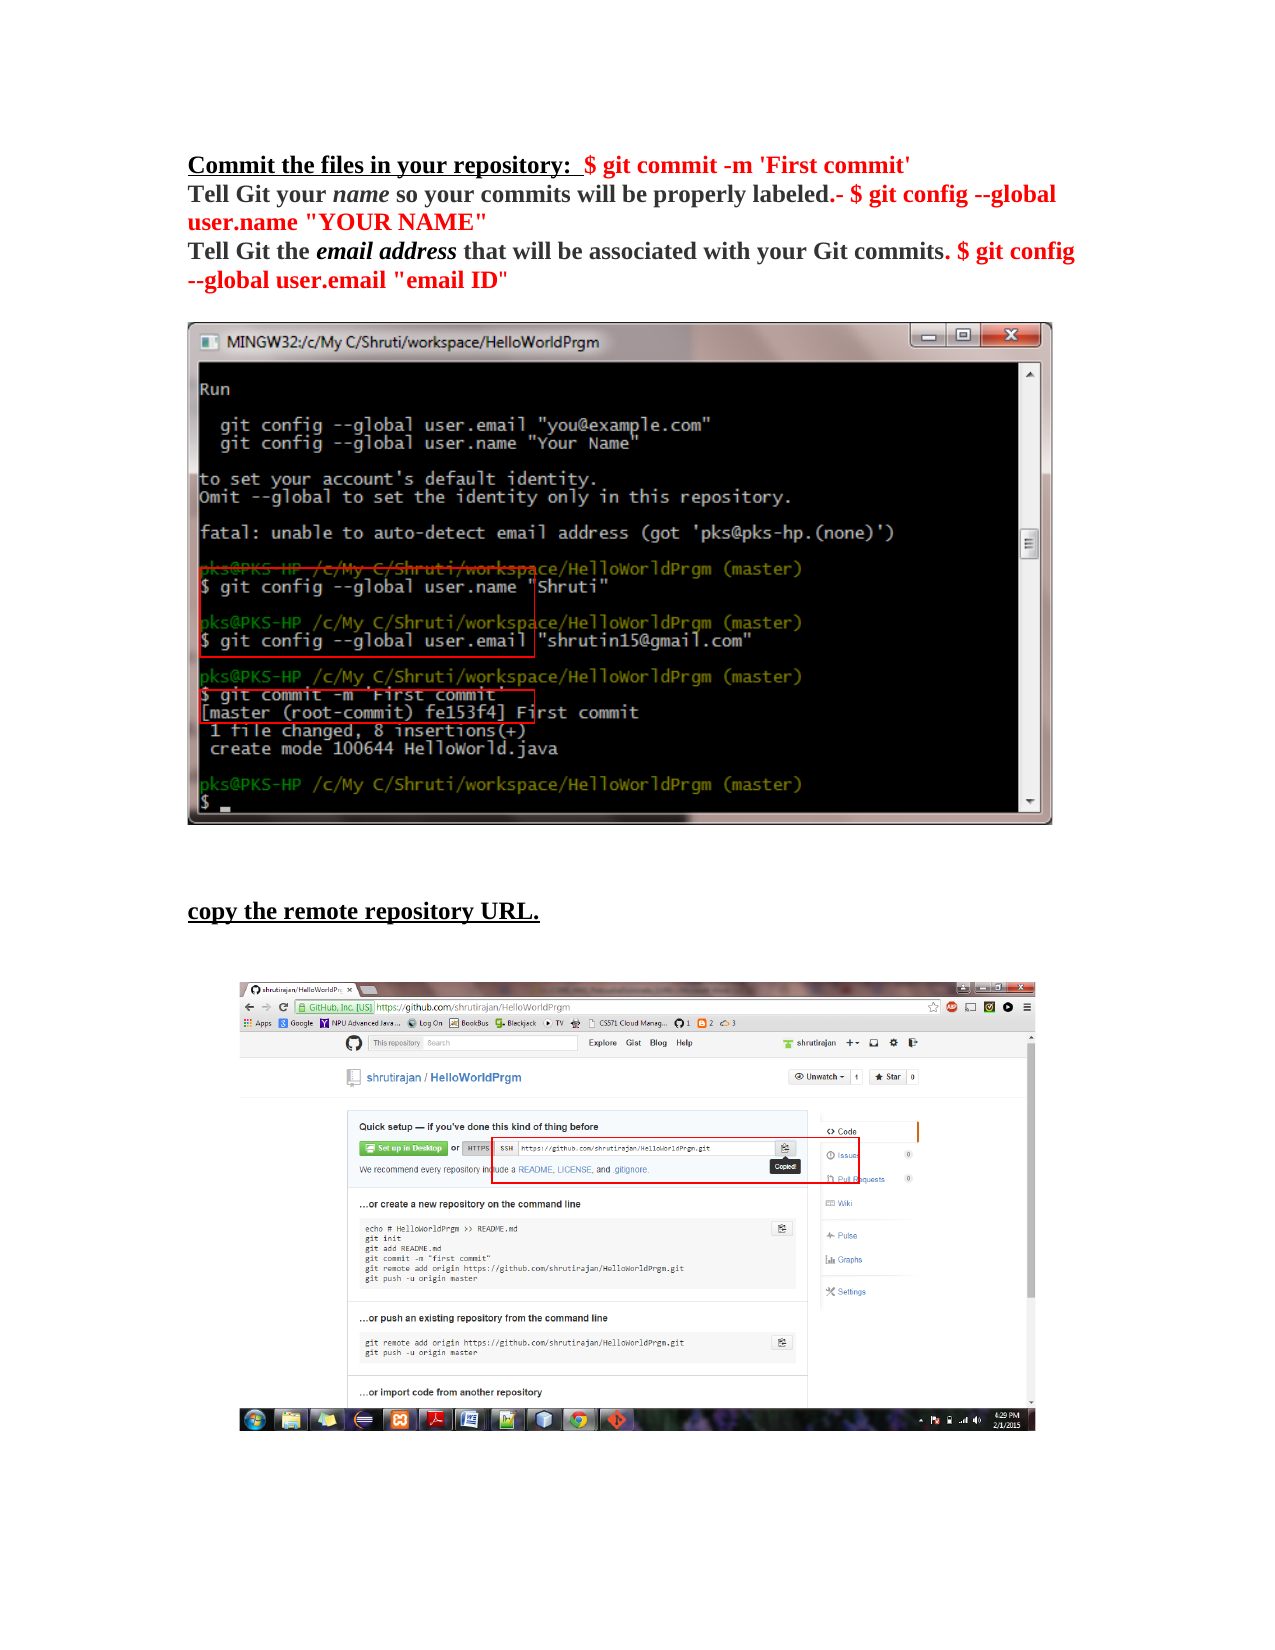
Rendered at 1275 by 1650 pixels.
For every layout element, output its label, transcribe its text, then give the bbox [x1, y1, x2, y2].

text Tell Git the email address that will be associated with your Git commits. $ git config --global user.email "email ID" [498, 236, 1087, 294]
text Tell Git your name so your commits will be properly labeled.- $ git config --global user.name "YOUR NAME" [187, 179, 1087, 236]
picture [187, 322, 1053, 825]
text Commit the files in your repository: $ git commit -m 'First commit' [187, 150, 1087, 179]
text copy the remote repository URL. [187, 896, 1087, 925]
picture [239, 982, 1036, 1431]
